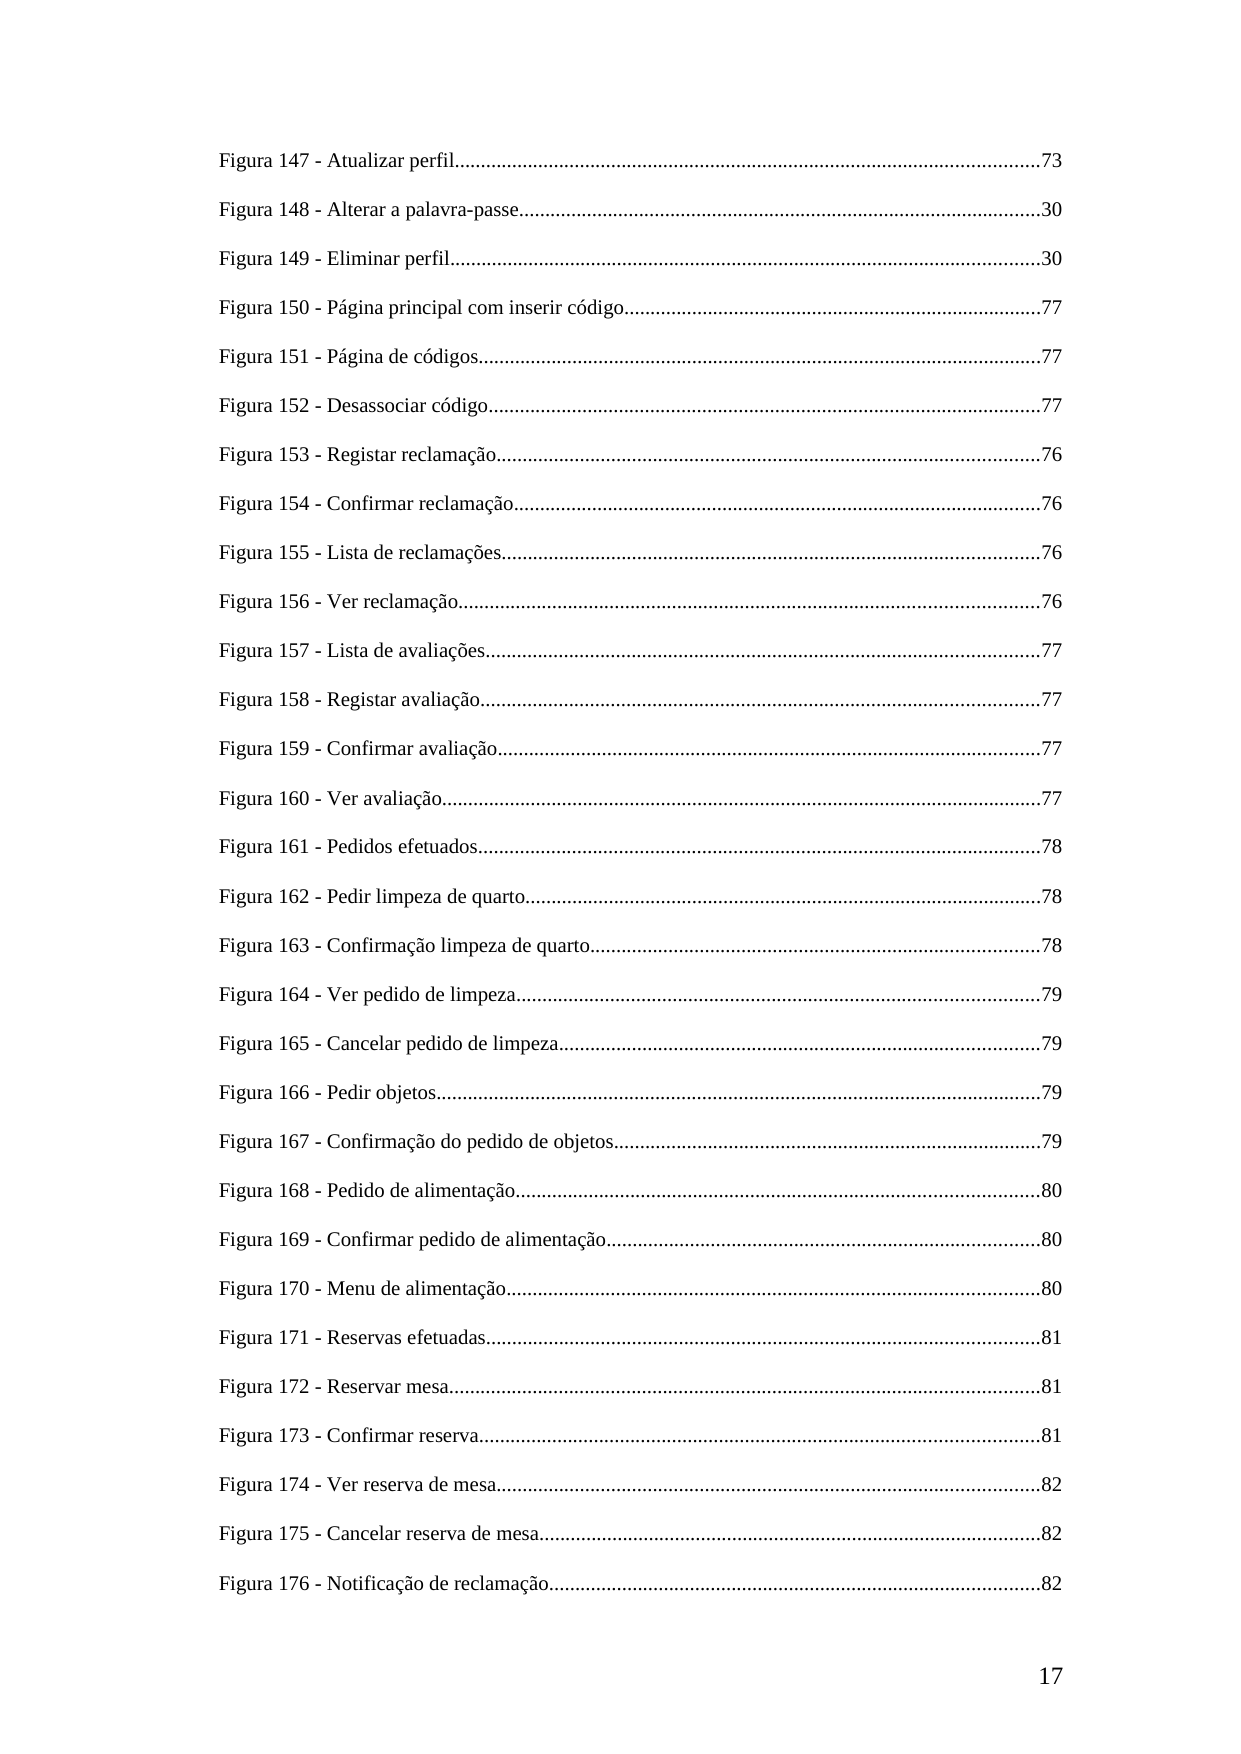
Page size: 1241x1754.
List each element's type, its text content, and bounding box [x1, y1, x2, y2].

text Figura 175 - Cancelar reserva de mesa 82 [177, 1521, 1063, 1545]
text Figura 152 - Desassociar código 77 [177, 393, 1063, 417]
text Figura 168 - Pedido de alimentação 80 [177, 1178, 1063, 1202]
text Figura 164 - Ver pedido de limpeza 79 [177, 982, 1063, 1006]
text Figura 160 - Ver avaliação 77 [177, 785, 1063, 809]
text Figura 170 - Menu de alimentação 80 [177, 1276, 1063, 1300]
text Figura 155 - Lista de reclamações 76 [177, 540, 1063, 564]
text Figura 158 - Registar avaliação 77 [177, 687, 1063, 711]
text Figura 156 - Ver reclamação 76 [177, 589, 1063, 613]
text Figura 167 - Confirmação do pedido de objetos 79 [177, 1129, 1063, 1153]
text Figura 150 - Página principal com inserir código 77 [177, 295, 1063, 319]
text Figura 165 - Cancelar pedido de limpeza 79 [177, 1031, 1063, 1055]
text Figura 166 - Pedir objetos 79 [177, 1080, 1063, 1104]
text Figura 161 - Pedidos efetuados 78 [177, 834, 1063, 858]
text Figura 173 - Confirmar reserva 81 [177, 1423, 1063, 1447]
text Figura 149 - Eliminar perfil 30 [177, 246, 1063, 270]
text Figura 171 - Reservas efetuadas 81 [177, 1325, 1063, 1349]
text Figura 162 - Pedir limpeza de quarto 78 [177, 883, 1063, 908]
text Figura 176 - Notificação de reclamação 82 [177, 1570, 1063, 1594]
text Figura 159 - Confirmar avaliação 77 [177, 736, 1063, 760]
text Figura 147 - Atualizar perfil 73 [177, 148, 1063, 172]
text Figura 151 - Página de códigos 77 [177, 344, 1063, 368]
text Figura 169 - Confirmar pedido de alimentação 80 [177, 1227, 1063, 1251]
text Figura 148 - Alterar a palavra-passe 30 [177, 197, 1063, 221]
text Figura 163 - Confirmação limpeza de quarto 78 [177, 933, 1063, 957]
text Figura 153 - Registar reclamação 76 [177, 442, 1063, 466]
text Figura 172 - Reservar mesa 81 [177, 1374, 1063, 1398]
text Figura 157 - Lista de avaliações 77 [177, 638, 1063, 662]
text Figura 174 - Ver reserva de mesa 82 [177, 1472, 1063, 1496]
text Figura 154 - Confirmar reclamação 76 [177, 491, 1063, 515]
